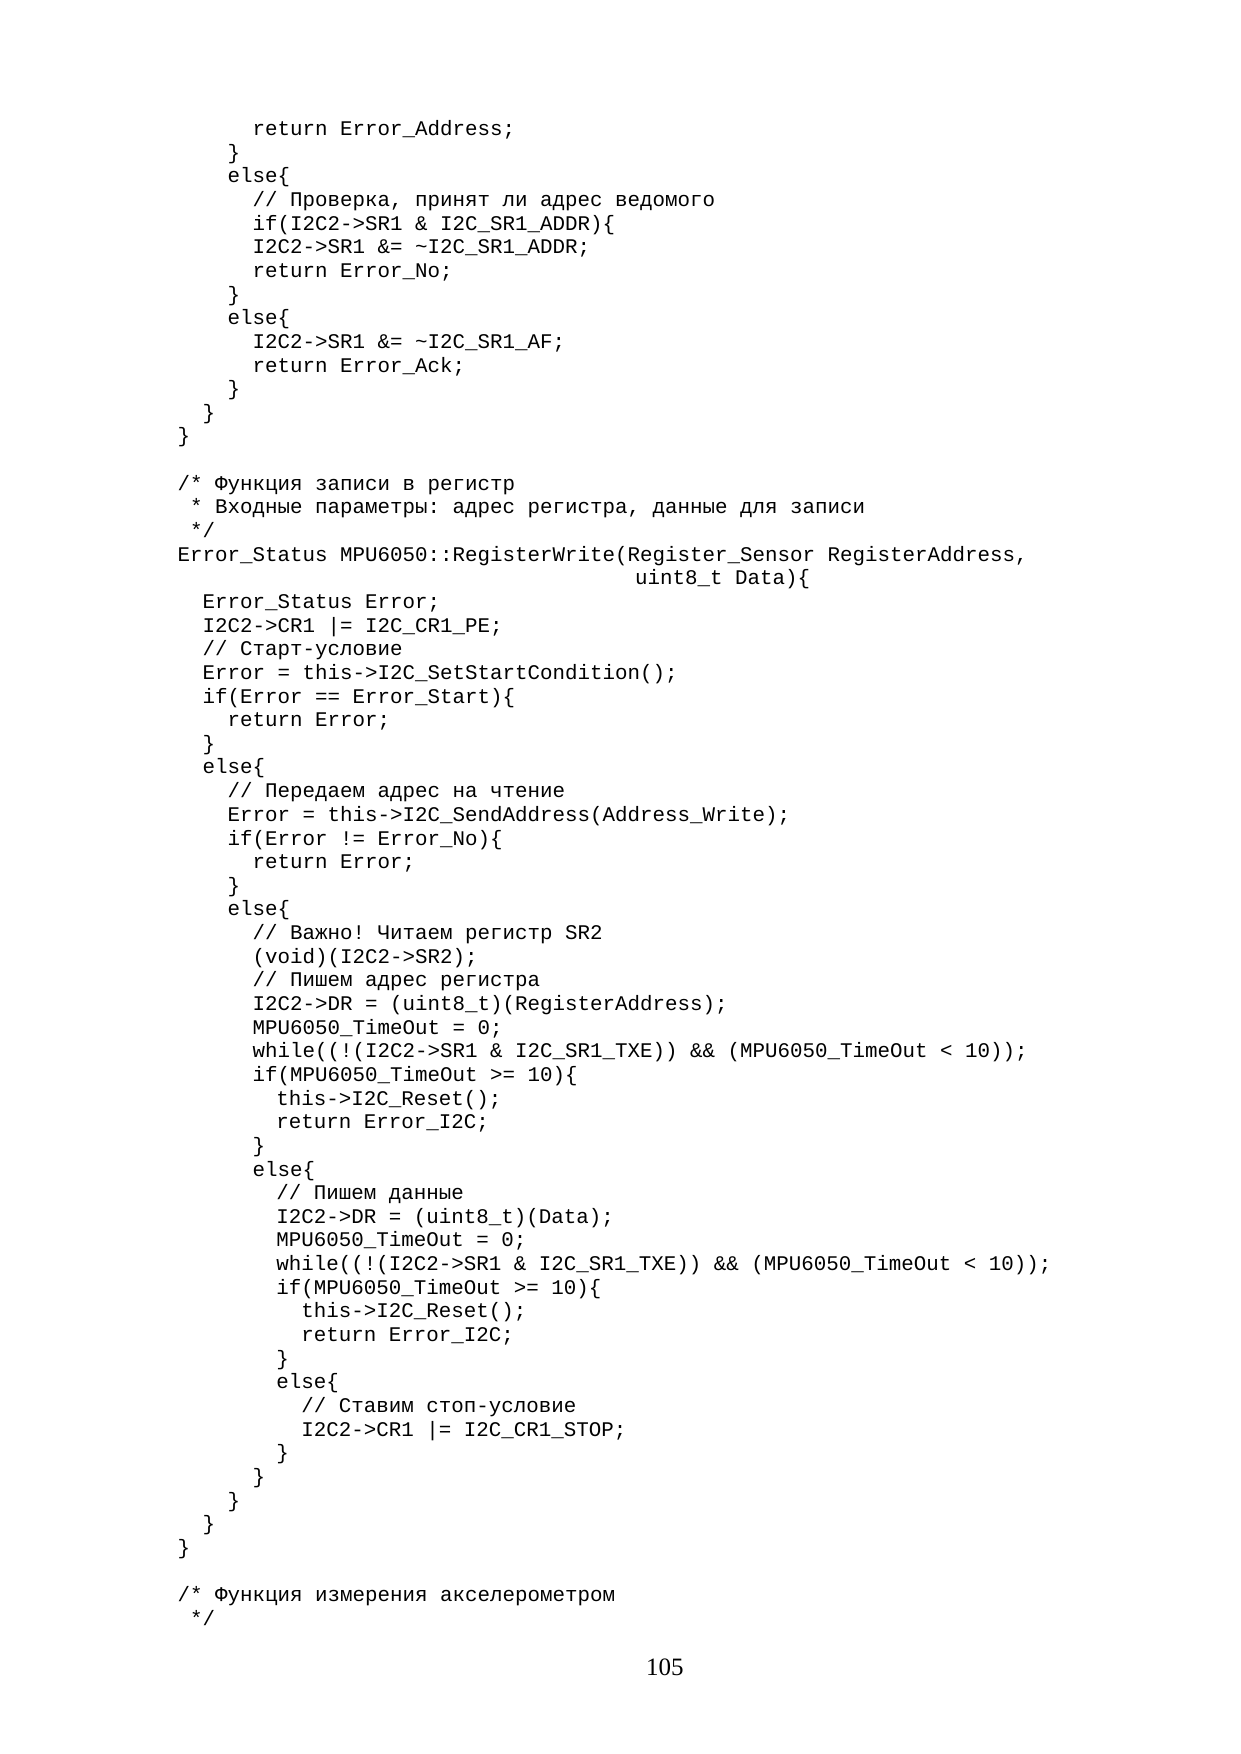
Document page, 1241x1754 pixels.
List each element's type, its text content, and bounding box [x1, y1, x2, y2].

text if(MPU6050_TimeOut >= 10){ [177, 1277, 1152, 1300]
text I2C2->DR = (uint8_t)(RegisterAddress); [177, 993, 1152, 1017]
text return Error_Address; [177, 118, 1152, 142]
text this->I2C_Reset(); [177, 1300, 1152, 1324]
text } [177, 1513, 1152, 1537]
text if(I2C2->SR1 & I2C_SR1_ADDR){ [177, 213, 1152, 236]
text else{ [177, 1158, 1152, 1182]
text I2C2->SR1 &= ~I2C_SR1_ADDR; [177, 236, 1152, 260]
text return Error; [177, 709, 1152, 733]
text if(Error == Error_Start){ [177, 686, 1152, 709]
text } [177, 1466, 1152, 1489]
text return Error_Ack; [177, 354, 1152, 378]
text return Error_No; [177, 260, 1152, 284]
text return Error; [177, 851, 1152, 875]
text else{ [177, 307, 1152, 331]
text if(Error != Error_No){ [177, 827, 1152, 851]
text } [177, 378, 1152, 402]
text // Важно! Читаем регистр SR2 [177, 922, 1152, 946]
text Error_Status Error; [177, 591, 1152, 615]
text I2C2->SR1 &= ~I2C_SR1_AF; [177, 331, 1152, 354]
text // Пишем адрес регистра [177, 969, 1152, 993]
text I2C2->CR1 |= I2C_CR1_PE; [177, 615, 1152, 638]
text // Старт-условие [177, 638, 1152, 662]
text I2C2->DR = (uint8_t)(Data); [177, 1206, 1152, 1229]
text } [177, 142, 1152, 165]
text // Передаем адрес на чтение [177, 780, 1152, 804]
text } [177, 1135, 1152, 1158]
text */ [177, 1608, 1152, 1631]
text // Пишем данные [177, 1182, 1152, 1206]
text while((!(I2C2->SR1 & I2C_SR1_TXE)) && (MPU6050_TimeOut < 10)); [177, 1253, 1152, 1277]
text else{ [177, 165, 1152, 189]
text Error = this->I2C_SetStartCondition(); [177, 662, 1152, 686]
text return Error_I2C; [177, 1111, 1152, 1135]
text } [177, 1537, 1152, 1561]
text (void)(I2C2->SR2); [177, 946, 1152, 969]
text I2C2->CR1 |= I2C_CR1_STOP; [177, 1419, 1152, 1442]
text MPU6050_TimeOut = 0; [177, 1229, 1152, 1253]
text } [177, 284, 1152, 307]
text else{ [177, 898, 1152, 922]
text /* Функция записи в регистр [177, 473, 1152, 496]
text else{ [177, 757, 1152, 780]
text return Error_I2C; [177, 1324, 1152, 1348]
text if(MPU6050_TimeOut >= 10){ [177, 1064, 1152, 1088]
text // Ставим стоп-условие [177, 1395, 1152, 1419]
text Error = this->I2C_SendAddress(Address_Write); [177, 804, 1152, 827]
text while((!(I2C2->SR1 & I2C_SR1_TXE)) && (MPU6050_TimeOut < 10)); [177, 1040, 1152, 1064]
text */ [177, 520, 1152, 544]
text } [177, 1489, 1152, 1513]
text } [177, 426, 1152, 449]
text } [177, 1442, 1152, 1466]
text uint8_t Data){ [398, 567, 1152, 591]
text /* Функция измерения акселерометром [177, 1584, 1152, 1608]
text MPU6050_TimeOut = 0; [177, 1017, 1152, 1040]
text this->I2C_Reset(); [177, 1088, 1152, 1111]
text * Входные параметры: адрес регистра, данные для записи [177, 496, 1152, 520]
text } [177, 875, 1152, 898]
text } [177, 1348, 1152, 1371]
text Error_Status MPU6050::RegisterWrite(Register_Sensor RegisterAddress, [177, 544, 1152, 567]
text } [177, 402, 1152, 426]
text else{ [177, 1371, 1152, 1395]
text } [177, 733, 1152, 757]
text // Проверка, принят ли адрес ведомого [177, 189, 1152, 213]
